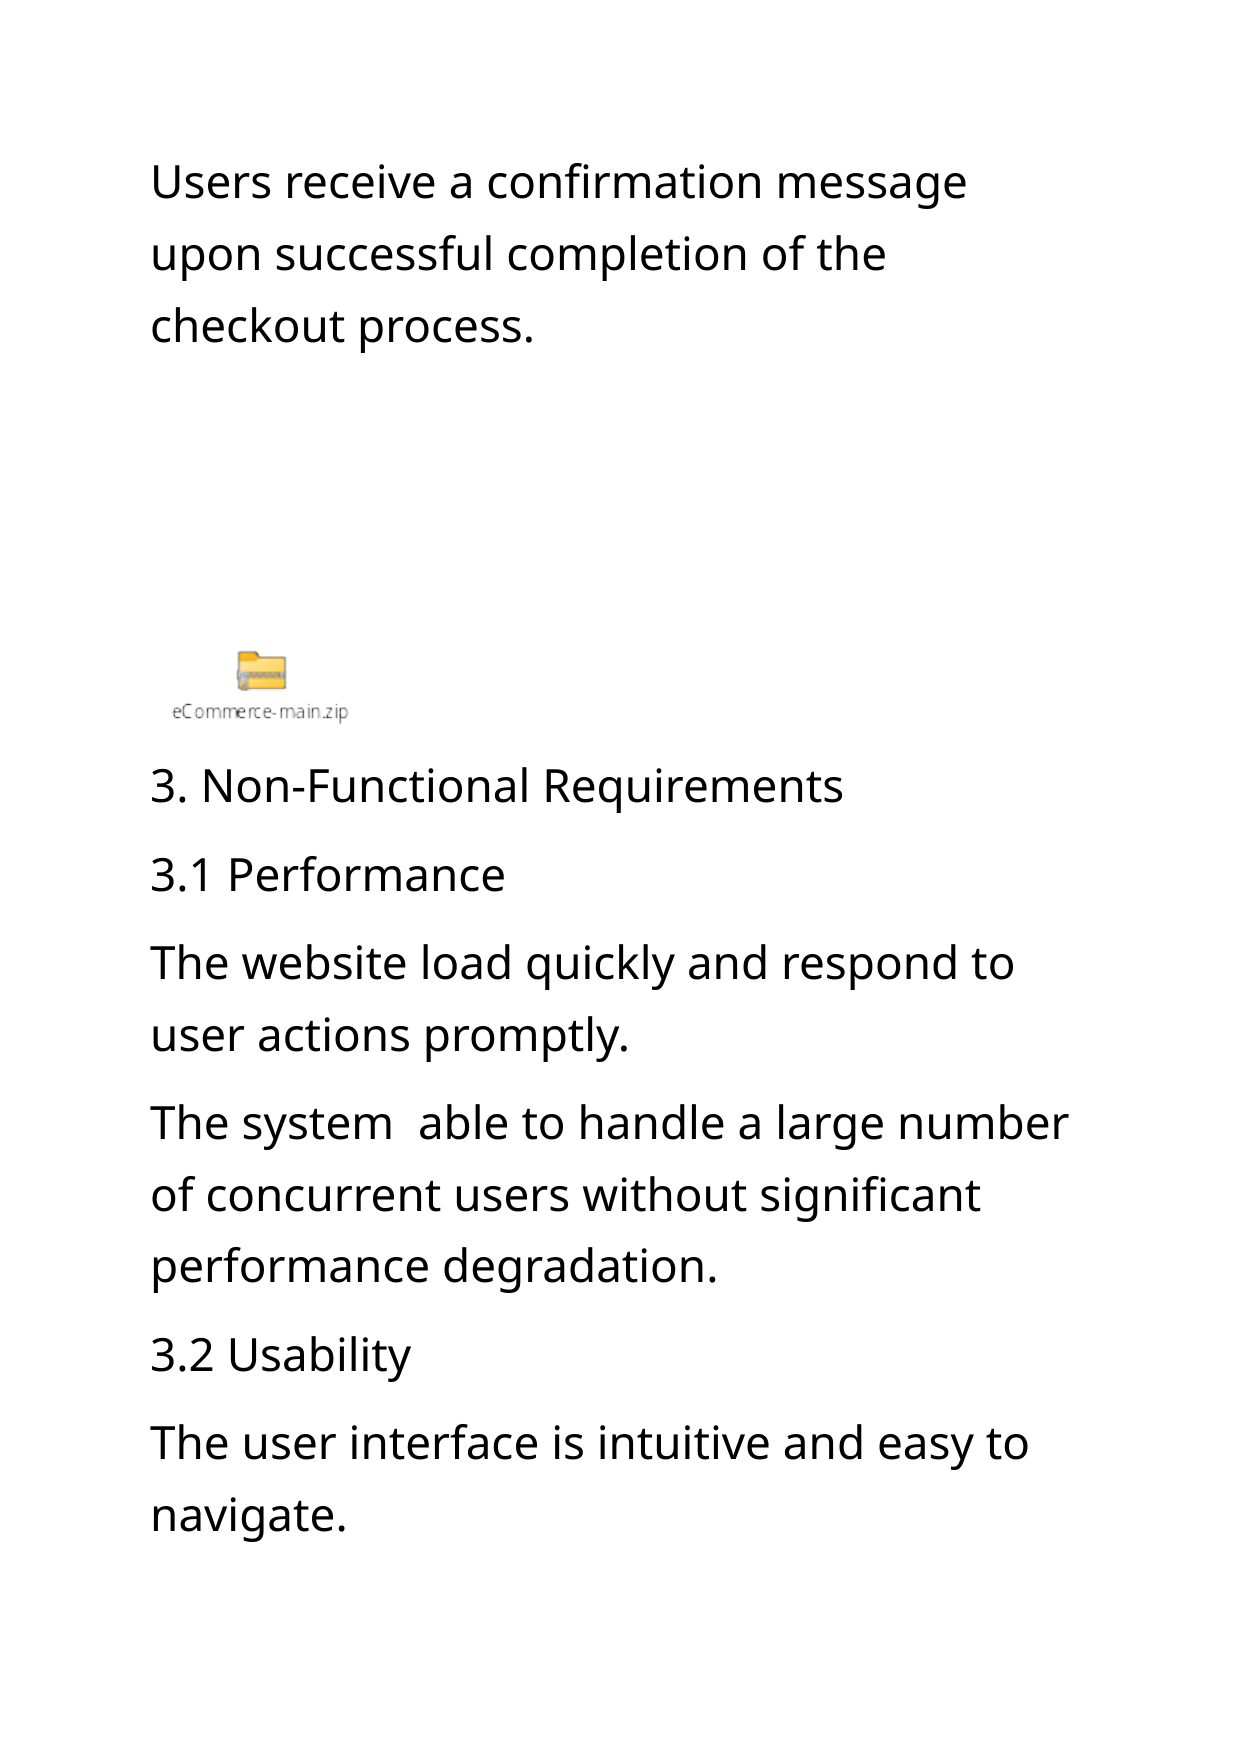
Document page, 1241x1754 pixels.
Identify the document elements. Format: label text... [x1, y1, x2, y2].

text The user interface is intuitive and easy to navigate. [150, 1411, 1090, 1544]
text The website load quickly and respond to user actions promptly. [150, 931, 1090, 1064]
text The system able to handle a large number of concurrent users without significant performance degradation. [150, 1091, 1090, 1296]
text 3.2 Usability [150, 1322, 1090, 1384]
text Users receive a confirmation message upon successful completion of the checkout process. [150, 150, 1090, 356]
text 3. Non-Functional Requirements [150, 754, 1090, 816]
text 3.1 Performance [150, 842, 1090, 904]
